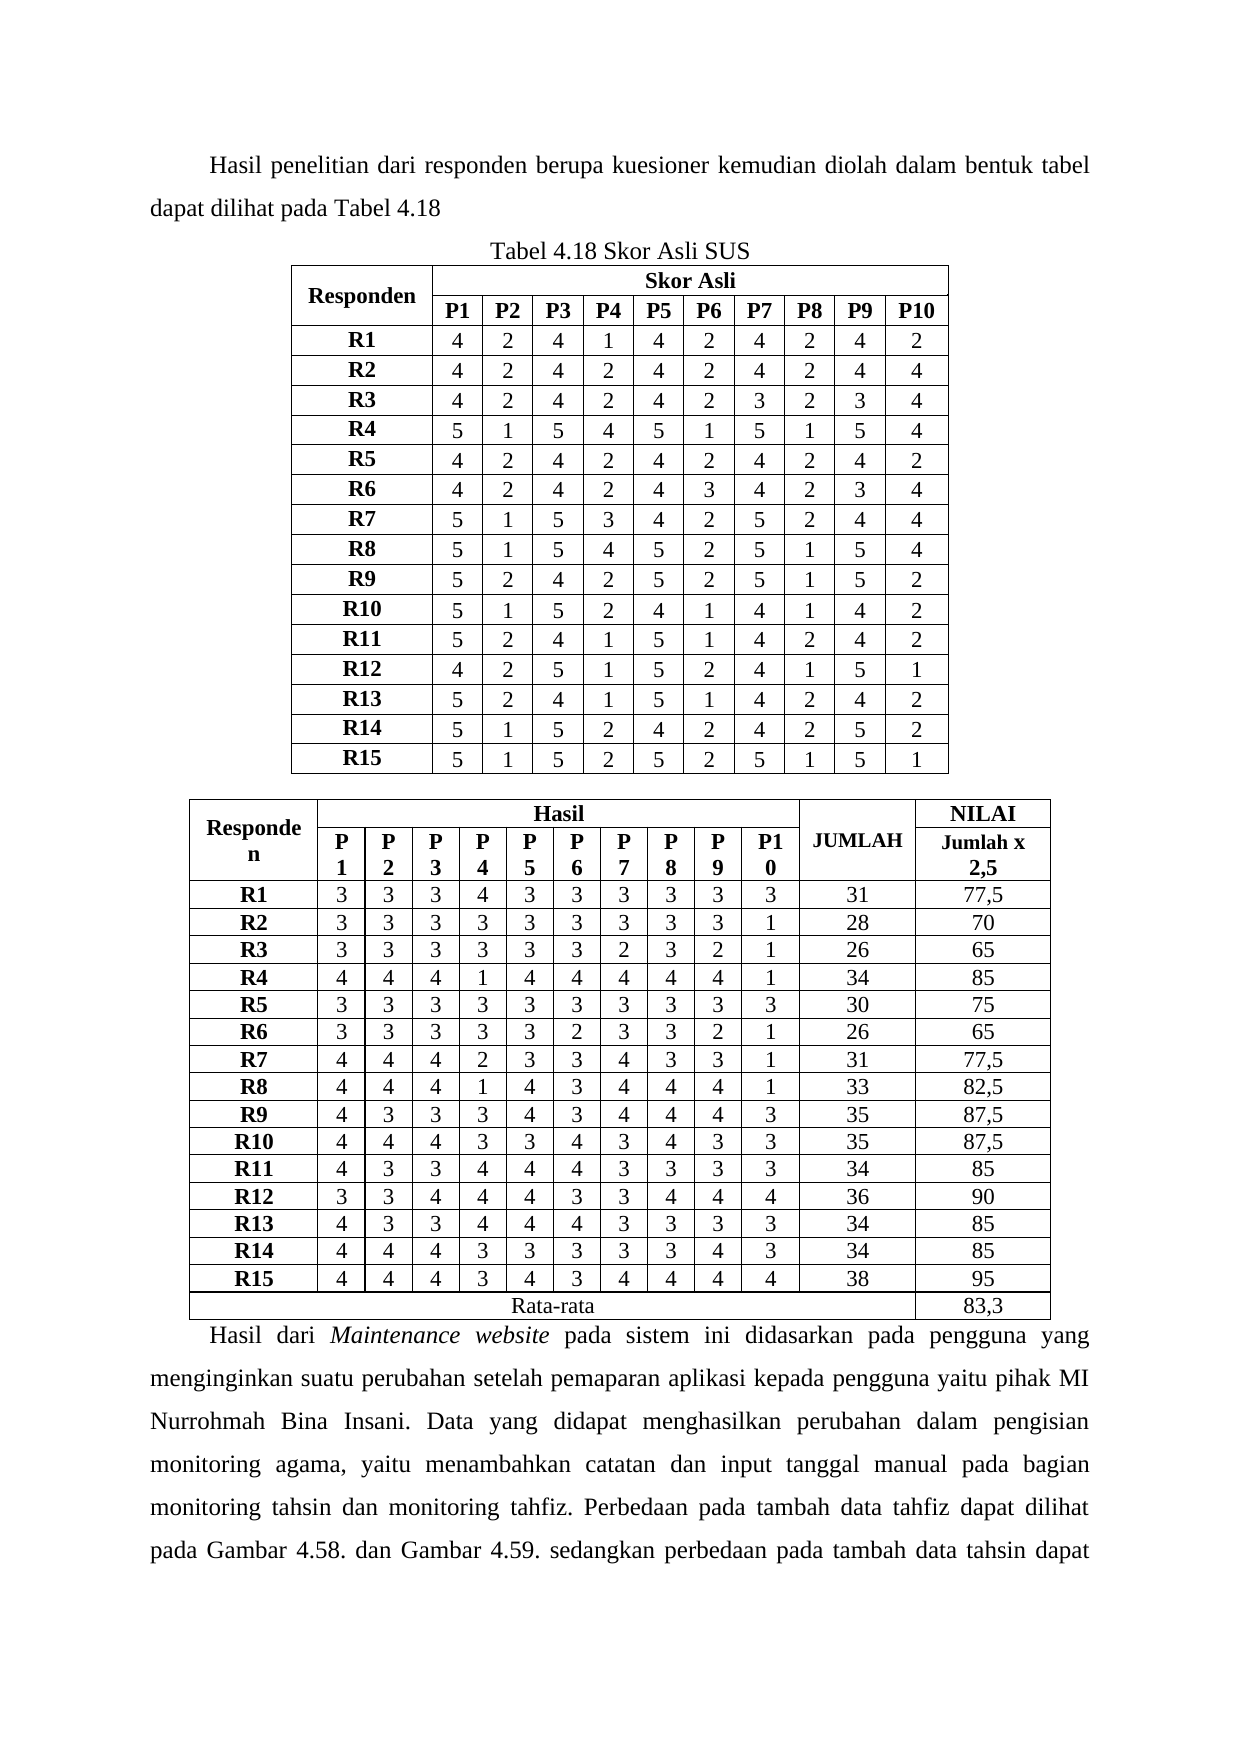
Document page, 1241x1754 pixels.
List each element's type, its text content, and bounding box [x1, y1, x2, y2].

table_cell 2 [785, 356, 834, 384]
table_cell 3 [366, 1155, 412, 1182]
table_cell 4 [318, 1210, 364, 1237]
table_cell 3 [735, 386, 784, 414]
table_cell 3 [413, 991, 459, 1017]
table_cell 4 [835, 445, 885, 474]
table_cell 3 [507, 1019, 553, 1045]
table_cell 5 [835, 655, 885, 683]
table_cell 4 [366, 964, 412, 990]
table_cell 2 [584, 445, 633, 474]
table_cell 4 [634, 505, 683, 534]
table_cell 4 [735, 625, 784, 654]
table_cell 4 [413, 1183, 459, 1209]
table_cell 2 [886, 625, 948, 654]
table_cell 1 [584, 326, 633, 355]
table_cell 95 [916, 1265, 1050, 1291]
table_cell 34 [800, 1210, 915, 1237]
table_cell 90 [916, 1183, 1050, 1209]
table_cell 2 [483, 356, 532, 384]
table_cell 5 [433, 535, 482, 564]
table_cell P7 [601, 828, 647, 880]
table_cell 5 [634, 685, 683, 713]
table_cell 3 [413, 936, 459, 963]
table_cell P4 [460, 828, 506, 880]
table_cell 1 [684, 625, 734, 654]
table_cell R3 [190, 936, 317, 963]
table_cell 4 [742, 1183, 799, 1209]
table_cell 5 [735, 505, 784, 534]
table_cell 4 [533, 685, 583, 713]
table_cell 3 [318, 991, 364, 1017]
table_cell 1 [742, 909, 799, 935]
table_cell 3 [601, 991, 647, 1017]
table_cell 3 [460, 1101, 506, 1127]
table_cell 4 [835, 326, 885, 355]
table_cell 85 [916, 1155, 1050, 1182]
table_cell 4 [318, 1101, 364, 1127]
table_cell 34 [800, 1155, 915, 1182]
table_cell R13 [190, 1210, 317, 1237]
table_cell 4 [413, 1128, 459, 1154]
table_cell 3 [413, 881, 459, 908]
table_cell 2 [785, 685, 834, 713]
table_cell P2 [366, 828, 412, 880]
table_cell 5 [533, 416, 583, 444]
table_cell P7 [735, 296, 784, 325]
table_cell 2 [483, 655, 532, 683]
table_cell R8 [292, 535, 432, 564]
table_cell 1 [785, 535, 834, 564]
table_cell 4 [695, 1238, 741, 1264]
table_cell R10 [190, 1128, 317, 1154]
table_cell 1 [785, 744, 834, 773]
table_cell 2 [886, 685, 948, 713]
table_cell R7 [190, 1046, 317, 1072]
table_cell 3 [648, 1046, 694, 1072]
table_cell 4 [648, 1183, 694, 1209]
table_cell 5 [433, 595, 482, 624]
table_cell 4 [634, 715, 683, 743]
table_cell R15 [190, 1265, 317, 1291]
table_cell 4 [886, 505, 948, 534]
table_cell 2 [695, 936, 741, 963]
table_cell 2 [483, 386, 532, 414]
table_cell 4 [835, 595, 885, 624]
table_cell 4 [735, 445, 784, 474]
table_cell 85 [916, 1238, 1050, 1264]
table_cell 5 [533, 595, 583, 624]
table_cell 75 [916, 991, 1050, 1017]
table_cell 4 [433, 386, 482, 414]
table_cell 2 [684, 356, 734, 384]
table_cell 1 [584, 655, 633, 683]
table_cell 85 [916, 964, 1050, 990]
table_cell 4 [318, 1265, 364, 1291]
table_cell 5 [634, 416, 683, 444]
table_cell 4 [648, 1265, 694, 1291]
table_cell 4 [634, 595, 683, 624]
table_cell 2 [684, 386, 734, 414]
table_cell 5 [533, 655, 583, 683]
table_cell 2 [483, 475, 532, 504]
table_cell 1 [785, 595, 834, 624]
table_cell P9 [695, 828, 741, 880]
table_cell P8 [648, 828, 694, 880]
table_cell 4 [507, 1101, 553, 1127]
table_cell R10 [292, 595, 432, 624]
table_cell 36 [800, 1183, 915, 1209]
table_cell 4 [554, 1210, 600, 1237]
table_cell 4 [460, 881, 506, 908]
table_cell 4 [554, 964, 600, 990]
table_cell 3 [584, 505, 633, 534]
table_cell 4 [886, 356, 948, 384]
table_cell P3 [413, 828, 459, 880]
table_cell Rata-rata [190, 1293, 915, 1319]
table_cell 4 [601, 1265, 647, 1291]
table_cell 3 [648, 909, 694, 935]
table_cell 5 [433, 625, 482, 654]
table_cell 31 [800, 881, 915, 908]
table_cell 3 [601, 881, 647, 908]
table_cell 4 [318, 1155, 364, 1182]
table_cell 4 [413, 1073, 459, 1099]
table_cell 3 [554, 936, 600, 963]
table_cell 3 [695, 1128, 741, 1154]
table_cell 3 [601, 1210, 647, 1237]
table_cell 3 [835, 386, 885, 414]
table_cell 3 [648, 1155, 694, 1182]
table_cell 4 [507, 1155, 553, 1182]
table_cell R5 [190, 991, 317, 1017]
table_cell 2 [886, 595, 948, 624]
table_cell 3 [648, 1210, 694, 1237]
table_cell 5 [735, 416, 784, 444]
table_header JUMLAH [800, 800, 915, 880]
table_cell P4 [584, 296, 633, 325]
table_cell 2 [584, 386, 633, 414]
table_cell 85 [916, 1210, 1050, 1237]
table_cell P2 [483, 296, 532, 325]
table_cell 3 [742, 881, 799, 908]
table_cell 1 [742, 1073, 799, 1099]
table_cell 3 [460, 1238, 506, 1264]
table_cell 3 [601, 1183, 647, 1209]
table_cell P1 [318, 828, 364, 880]
table_cell 3 [554, 881, 600, 908]
table_cell 4 [433, 356, 482, 384]
table_cell 5 [634, 535, 683, 564]
table_cell 4 [318, 1128, 364, 1154]
table_header Hasil [318, 800, 799, 827]
table_cell 2 [554, 1019, 600, 1045]
table_cell 4 [366, 1238, 412, 1264]
table_cell 2 [584, 744, 633, 773]
table_cell 3 [648, 881, 694, 908]
table_cell Jumlah x 2,5 [916, 828, 1050, 880]
table_cell 2 [684, 535, 734, 564]
table_cell 3 [413, 1210, 459, 1237]
table_cell 1 [483, 416, 532, 444]
table_cell 4 [886, 475, 948, 504]
table_cell P1 [433, 296, 482, 325]
table_cell 2 [584, 595, 633, 624]
table_cell 5 [533, 715, 583, 743]
table_cell 1 [584, 625, 633, 654]
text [150, 1320, 1090, 1564]
table_cell 1 [886, 744, 948, 773]
table_cell R11 [190, 1155, 317, 1182]
table_cell 4 [601, 1101, 647, 1127]
table_cell 2 [483, 445, 532, 474]
table_cell 4 [413, 1238, 459, 1264]
table_cell 4 [601, 1046, 647, 1072]
table_cell 3 [554, 1101, 600, 1127]
table_cell 5 [433, 744, 482, 773]
table_cell 38 [800, 1265, 915, 1291]
table_cell 4 [648, 964, 694, 990]
table_cell 5 [533, 744, 583, 773]
table_cell 1 [742, 936, 799, 963]
table_cell 4 [648, 1128, 694, 1154]
table_cell 2 [460, 1046, 506, 1072]
table_cell 3 [601, 909, 647, 935]
table_cell 3 [742, 1210, 799, 1237]
table_cell 3 [554, 1073, 600, 1099]
table_cell 3 [413, 1101, 459, 1127]
table_cell 3 [366, 1183, 412, 1209]
table_cell 2 [684, 655, 734, 683]
table_cell 1 [684, 595, 734, 624]
table_cell R14 [190, 1238, 317, 1264]
table_cell 1 [785, 416, 834, 444]
table_cell 4 [886, 416, 948, 444]
table_cell 1 [742, 1046, 799, 1072]
table_cell 2 [684, 505, 734, 534]
table_cell 2 [584, 715, 633, 743]
table_cell 4 [695, 964, 741, 990]
table_cell 4 [735, 595, 784, 624]
table_cell P9 [835, 296, 885, 325]
table_cell 4 [695, 1183, 741, 1209]
table_cell 1 [886, 655, 948, 683]
table_cell 1 [742, 1019, 799, 1045]
table_cell 1 [742, 964, 799, 990]
table_cell 3 [318, 881, 364, 908]
table_cell R12 [292, 655, 432, 683]
table_cell 4 [835, 356, 885, 384]
table_cell 4 [413, 1265, 459, 1291]
table_cell 3 [413, 1019, 459, 1045]
table_cell 3 [695, 1046, 741, 1072]
table_cell 5 [835, 535, 885, 564]
table_cell 2 [785, 625, 834, 654]
table_cell 4 [554, 1155, 600, 1182]
table_cell 3 [366, 1210, 412, 1237]
table_cell 4 [886, 535, 948, 564]
table_cell 4 [433, 655, 482, 683]
table_cell 35 [800, 1101, 915, 1127]
table_cell 5 [634, 744, 683, 773]
table_cell 2 [483, 565, 532, 594]
table_cell 2 [584, 356, 633, 384]
table_cell 3 [507, 1238, 553, 1264]
table_cell R1 [190, 881, 317, 908]
table_cell 3 [507, 1046, 553, 1072]
table_cell 1 [684, 416, 734, 444]
table_cell 65 [916, 936, 1050, 963]
table_cell 2 [886, 565, 948, 594]
table_cell 3 [366, 1101, 412, 1127]
table_cell 5 [634, 565, 683, 594]
table_cell 5 [735, 744, 784, 773]
table_cell 3 [460, 991, 506, 1017]
table_cell 35 [800, 1128, 915, 1154]
table_cell 3 [648, 1238, 694, 1264]
table_cell R1 [292, 326, 432, 355]
table_cell R9 [292, 565, 432, 594]
table_cell 5 [634, 625, 683, 654]
table_cell 4 [533, 356, 583, 384]
table_cell P8 [785, 296, 834, 325]
table_cell R2 [190, 909, 317, 935]
table_cell 4 [886, 386, 948, 414]
table_cell 3 [742, 991, 799, 1017]
table_cell R6 [292, 475, 432, 504]
table_cell R5 [292, 445, 432, 474]
table_cell 65 [916, 1019, 1050, 1045]
table_cell 70 [916, 909, 1050, 935]
table_cell 5 [735, 565, 784, 594]
table_cell 1 [483, 744, 532, 773]
table_cell 3 [554, 1183, 600, 1209]
table_cell 77,5 [916, 1046, 1050, 1072]
table_cell 3 [554, 991, 600, 1017]
table_cell 4 [366, 1265, 412, 1291]
table_cell 2 [785, 386, 834, 414]
table_cell R4 [292, 416, 432, 444]
table_cell 4 [634, 356, 683, 384]
table_cell 4 [601, 964, 647, 990]
table_cell 4 [735, 715, 784, 743]
table_cell 4 [318, 1073, 364, 1099]
table_cell 2 [695, 1019, 741, 1045]
table_cell 82,5 [916, 1073, 1050, 1099]
table_cell 77,5 [916, 881, 1050, 908]
table_cell R6 [190, 1019, 317, 1045]
table_cell 3 [648, 991, 694, 1017]
table_cell 1 [483, 505, 532, 534]
table_cell 3 [554, 909, 600, 935]
table_cell R4 [190, 964, 317, 990]
table_cell 3 [601, 1019, 647, 1045]
table_cell 4 [634, 326, 683, 355]
table_cell 4 [507, 964, 553, 990]
table_cell 3 [601, 1238, 647, 1264]
table_cell P10 [742, 828, 799, 880]
table_cell 1 [785, 565, 834, 594]
table_cell 3 [507, 991, 553, 1017]
table_cell 4 [735, 475, 784, 504]
table_header Responden [292, 266, 432, 325]
table_header NILAI [916, 800, 1050, 827]
table_cell P5 [507, 828, 553, 880]
table_cell 3 [695, 881, 741, 908]
table_cell 4 [533, 475, 583, 504]
table_cell 4 [634, 475, 683, 504]
table_cell 4 [533, 625, 583, 654]
table_cell 4 [584, 416, 633, 444]
table_cell 4 [433, 445, 482, 474]
table_cell 5 [533, 535, 583, 564]
table_cell 3 [695, 1155, 741, 1182]
table_cell 3 [318, 1019, 364, 1045]
table_cell 3 [648, 936, 694, 963]
table_cell 4 [584, 535, 633, 564]
table_cell 3 [318, 936, 364, 963]
table_cell 5 [835, 565, 885, 594]
table_cell 4 [460, 1210, 506, 1237]
table_cell 2 [684, 445, 734, 474]
table_cell 4 [366, 1128, 412, 1154]
table_cell 4 [742, 1265, 799, 1291]
table_cell 4 [695, 1101, 741, 1127]
table_cell R2 [292, 356, 432, 384]
table_cell 2 [684, 715, 734, 743]
table_cell R7 [292, 505, 432, 534]
table_cell 3 [413, 1155, 459, 1182]
table_cell 5 [533, 505, 583, 534]
table_cell 5 [835, 744, 885, 773]
table_cell 3 [413, 909, 459, 935]
table_cell 4 [533, 445, 583, 474]
table_cell R14 [292, 715, 432, 743]
table_cell R13 [292, 685, 432, 713]
table_cell 4 [735, 655, 784, 683]
table_cell 3 [318, 1183, 364, 1209]
table_cell 4 [735, 356, 784, 384]
table_cell 5 [835, 715, 885, 743]
table_cell 4 [413, 964, 459, 990]
table_cell 4 [433, 475, 482, 504]
table_cell 3 [835, 475, 885, 504]
table_cell 2 [483, 625, 532, 654]
table_cell 1 [460, 964, 506, 990]
table_cell 1 [483, 595, 532, 624]
table_cell 87,5 [916, 1101, 1050, 1127]
table_cell 3 [695, 909, 741, 935]
table_cell 1 [483, 535, 532, 564]
table_cell 4 [835, 625, 885, 654]
table_cell 2 [886, 326, 948, 355]
table_cell 3 [507, 909, 553, 935]
table_cell 5 [433, 685, 482, 713]
table_cell 4 [554, 1128, 600, 1154]
table_cell 2 [584, 475, 633, 504]
table_cell 3 [554, 1238, 600, 1264]
table_cell 83,3 [916, 1293, 1050, 1319]
table_cell 4 [507, 1073, 553, 1099]
table_cell 33 [800, 1073, 915, 1099]
table_cell P5 [634, 296, 683, 325]
table_cell 2 [785, 715, 834, 743]
table_cell 3 [318, 909, 364, 935]
table_cell 4 [648, 1073, 694, 1099]
table_cell 26 [800, 936, 915, 963]
table_cell 4 [695, 1265, 741, 1291]
table_cell 2 [684, 326, 734, 355]
table_cell R15 [292, 744, 432, 773]
table_cell 3 [507, 1128, 553, 1154]
table_cell 1 [483, 715, 532, 743]
text Tabel 4.18 Skor Asli SUS [150, 236, 1090, 265]
table_cell 4 [648, 1101, 694, 1127]
table_cell 4 [507, 1210, 553, 1237]
table_cell R3 [292, 386, 432, 414]
table_cell P3 [533, 296, 583, 325]
table_header Responden [190, 800, 317, 880]
table_cell 1 [584, 685, 633, 713]
table_cell 3 [695, 991, 741, 1017]
table_cell P6 [554, 828, 600, 880]
table_cell 2 [785, 505, 834, 534]
table_cell 4 [634, 445, 683, 474]
table_cell 3 [554, 1265, 600, 1291]
table_cell 3 [695, 1210, 741, 1237]
table_cell 3 [554, 1046, 600, 1072]
table_cell 3 [601, 1155, 647, 1182]
table_cell R12 [190, 1183, 317, 1209]
table_cell 3 [648, 1019, 694, 1045]
table_cell 4 [735, 326, 784, 355]
table_cell 2 [584, 565, 633, 594]
table_cell 3 [742, 1128, 799, 1154]
table_cell 3 [460, 1265, 506, 1291]
table_cell 4 [507, 1183, 553, 1209]
table_cell 4 [460, 1183, 506, 1209]
table_cell 4 [835, 505, 885, 534]
table_cell 87,5 [916, 1128, 1050, 1154]
table_cell 4 [433, 326, 482, 355]
table_cell 3 [366, 881, 412, 908]
table_cell 2 [785, 475, 834, 504]
table_cell 4 [366, 1046, 412, 1072]
table_cell 4 [533, 386, 583, 414]
table_cell 4 [318, 1238, 364, 1264]
table_cell 2 [785, 445, 834, 474]
text Hasil penelitian dari responden berupa kuesioner kemudian diolah dalam bentuk tabel dapat dilihat pada Tabel 4.18 [150, 150, 1090, 222]
table_cell 5 [433, 715, 482, 743]
table_cell 2 [601, 936, 647, 963]
table_cell 5 [433, 416, 482, 444]
table_cell 4 [460, 1155, 506, 1182]
table_cell 31 [800, 1046, 915, 1072]
table_cell 3 [460, 1128, 506, 1154]
table_cell 2 [483, 685, 532, 713]
table_cell 3 [742, 1238, 799, 1264]
table_cell 26 [800, 1019, 915, 1045]
table_cell 3 [460, 909, 506, 935]
table_cell P10 [886, 296, 948, 325]
table_cell 4 [735, 685, 784, 713]
table_cell 3 [366, 991, 412, 1017]
table_cell 4 [413, 1046, 459, 1072]
table_cell 34 [800, 964, 915, 990]
table_cell 3 [742, 1101, 799, 1127]
table_cell 4 [318, 1046, 364, 1072]
table_cell 4 [318, 964, 364, 990]
table_cell 2 [886, 445, 948, 474]
table_cell 5 [433, 505, 482, 534]
table_cell 1 [460, 1073, 506, 1099]
table_cell 4 [533, 326, 583, 355]
table_cell 3 [366, 909, 412, 935]
table_cell 4 [695, 1073, 741, 1099]
table_cell 5 [634, 655, 683, 683]
table_cell 3 [684, 475, 734, 504]
table_cell 3 [507, 881, 553, 908]
table_cell 1 [785, 655, 834, 683]
table_cell 5 [835, 416, 885, 444]
table_header Skor Asli [433, 266, 948, 295]
table_cell 3 [460, 1019, 506, 1045]
table_cell 5 [735, 535, 784, 564]
table_cell 4 [634, 386, 683, 414]
table_cell 2 [483, 326, 532, 355]
table_cell R9 [190, 1101, 317, 1127]
table_cell 3 [366, 936, 412, 963]
table_cell 34 [800, 1238, 915, 1264]
table_cell 4 [835, 685, 885, 713]
table_cell 3 [601, 1128, 647, 1154]
table_cell 2 [684, 565, 734, 594]
table_cell 3 [742, 1155, 799, 1182]
table_cell 3 [460, 936, 506, 963]
table_cell 2 [684, 744, 734, 773]
table_cell 28 [800, 909, 915, 935]
table_cell 4 [533, 565, 583, 594]
table_cell 3 [507, 936, 553, 963]
table_cell 4 [601, 1073, 647, 1099]
table_cell R8 [190, 1073, 317, 1099]
table_cell 4 [366, 1073, 412, 1099]
table_cell P6 [684, 296, 734, 325]
table_cell 4 [507, 1265, 553, 1291]
table_cell 30 [800, 991, 915, 1017]
table_cell 3 [366, 1019, 412, 1045]
table_cell 1 [684, 685, 734, 713]
table_cell 2 [886, 715, 948, 743]
table_cell 2 [785, 326, 834, 355]
table_cell 5 [433, 565, 482, 594]
table_cell R11 [292, 625, 432, 654]
